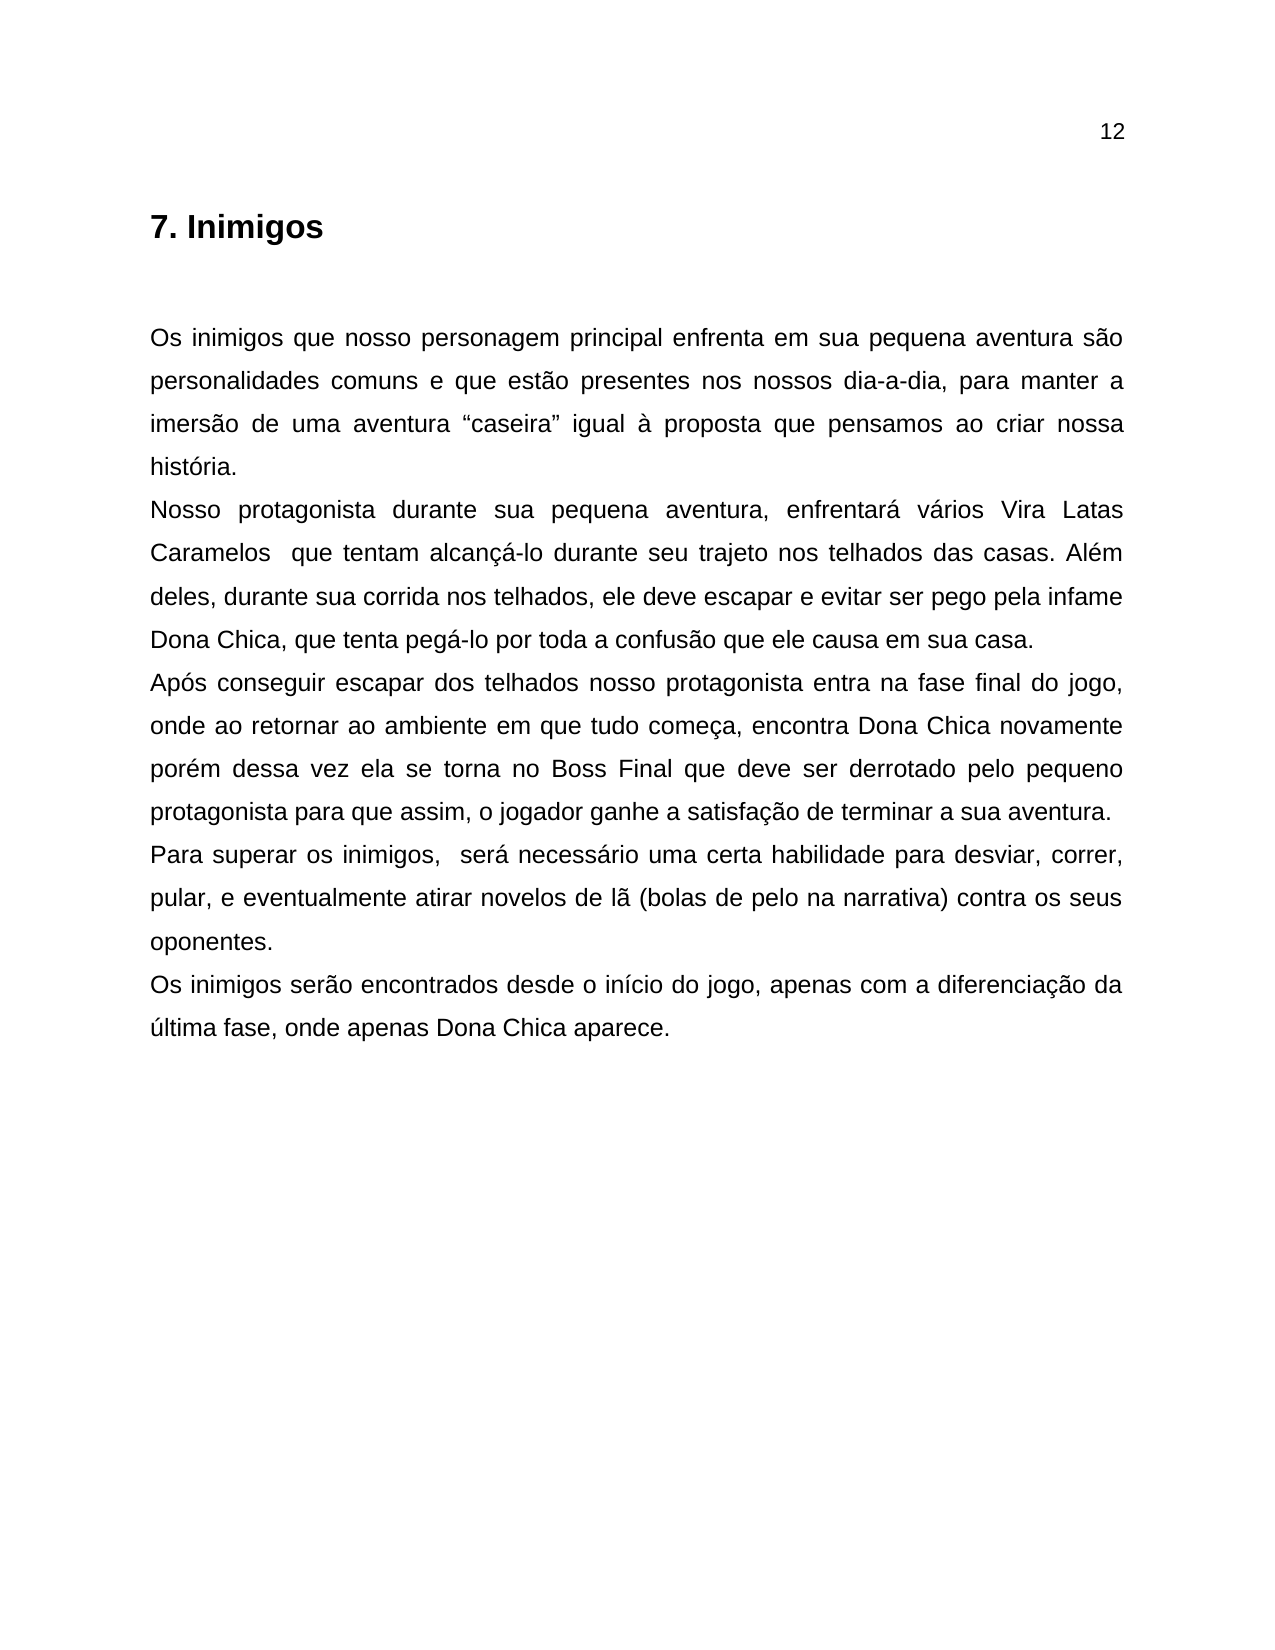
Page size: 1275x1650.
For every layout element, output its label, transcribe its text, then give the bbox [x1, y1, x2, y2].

text Os inimigos que nosso personagem principal enfrenta em sua pequena aventura são personalidades comuns e que estão presentes nos nossos dia-a-dia, para manter a imersão de uma aventura “caseira” igual à proposta que pensamos ao criar nossa história. [150, 323, 1125, 481]
text 7. Inimigos [150, 208, 1125, 246]
text Para superar os inimigos, será necessário uma certa habilidade para desviar, correr, pular, e eventualmente atirar novelos de lã (bolas de pelo na narrativa) contra os seus oponentes. [150, 840, 1125, 955]
text Os inimigos serão encontrados desde o início do jogo, apenas com a diferenciação da última fase, onde apenas Dona Chica aparece. [150, 970, 1125, 1042]
text Nosso protagonista durante sua pequena aventura, enfrentará vários Vira Latas Caramelos que tentam alcançá-lo durante seu trajeto nos telhados das casas. Além deles, durante sua corrida nos telhados, ele deve escapar e evitar ser pego pela infame Dona Chica, que tenta pegá-lo por toda a confusão que ele causa em sua casa. [150, 495, 1125, 653]
text Após conseguir escapar dos telhados nosso protagonista entra na fase final do jogo, onde ao retornar ao ambiente em que tudo começa, encontra Dona Chica novamente porém dessa vez ela se torna no Boss Final que deve ser derrotado pelo pequeno protagonista para que assim, o jogador ganhe a satisfação de terminar a sua aventura. [150, 668, 1125, 826]
